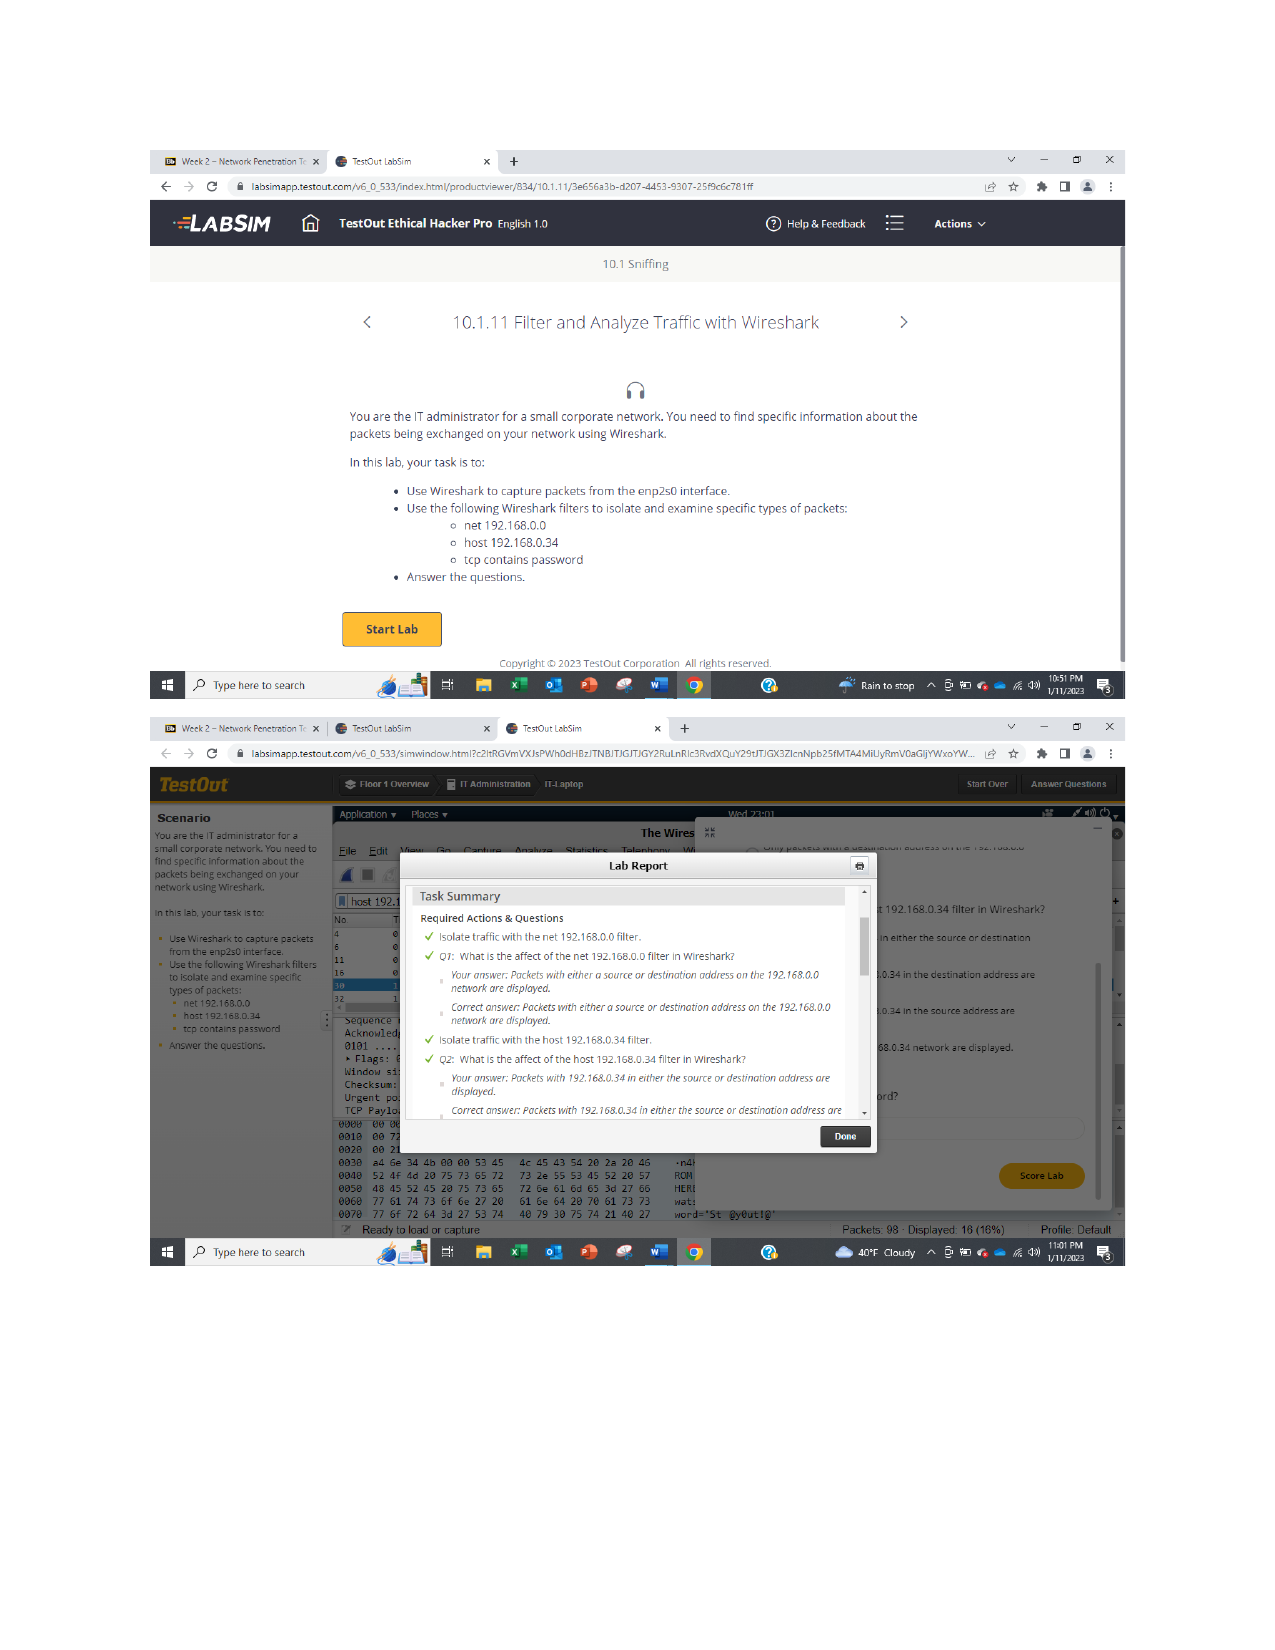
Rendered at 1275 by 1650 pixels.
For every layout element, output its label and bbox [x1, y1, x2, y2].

picture [150, 150, 1125, 699]
picture [150, 717, 1125, 1266]
